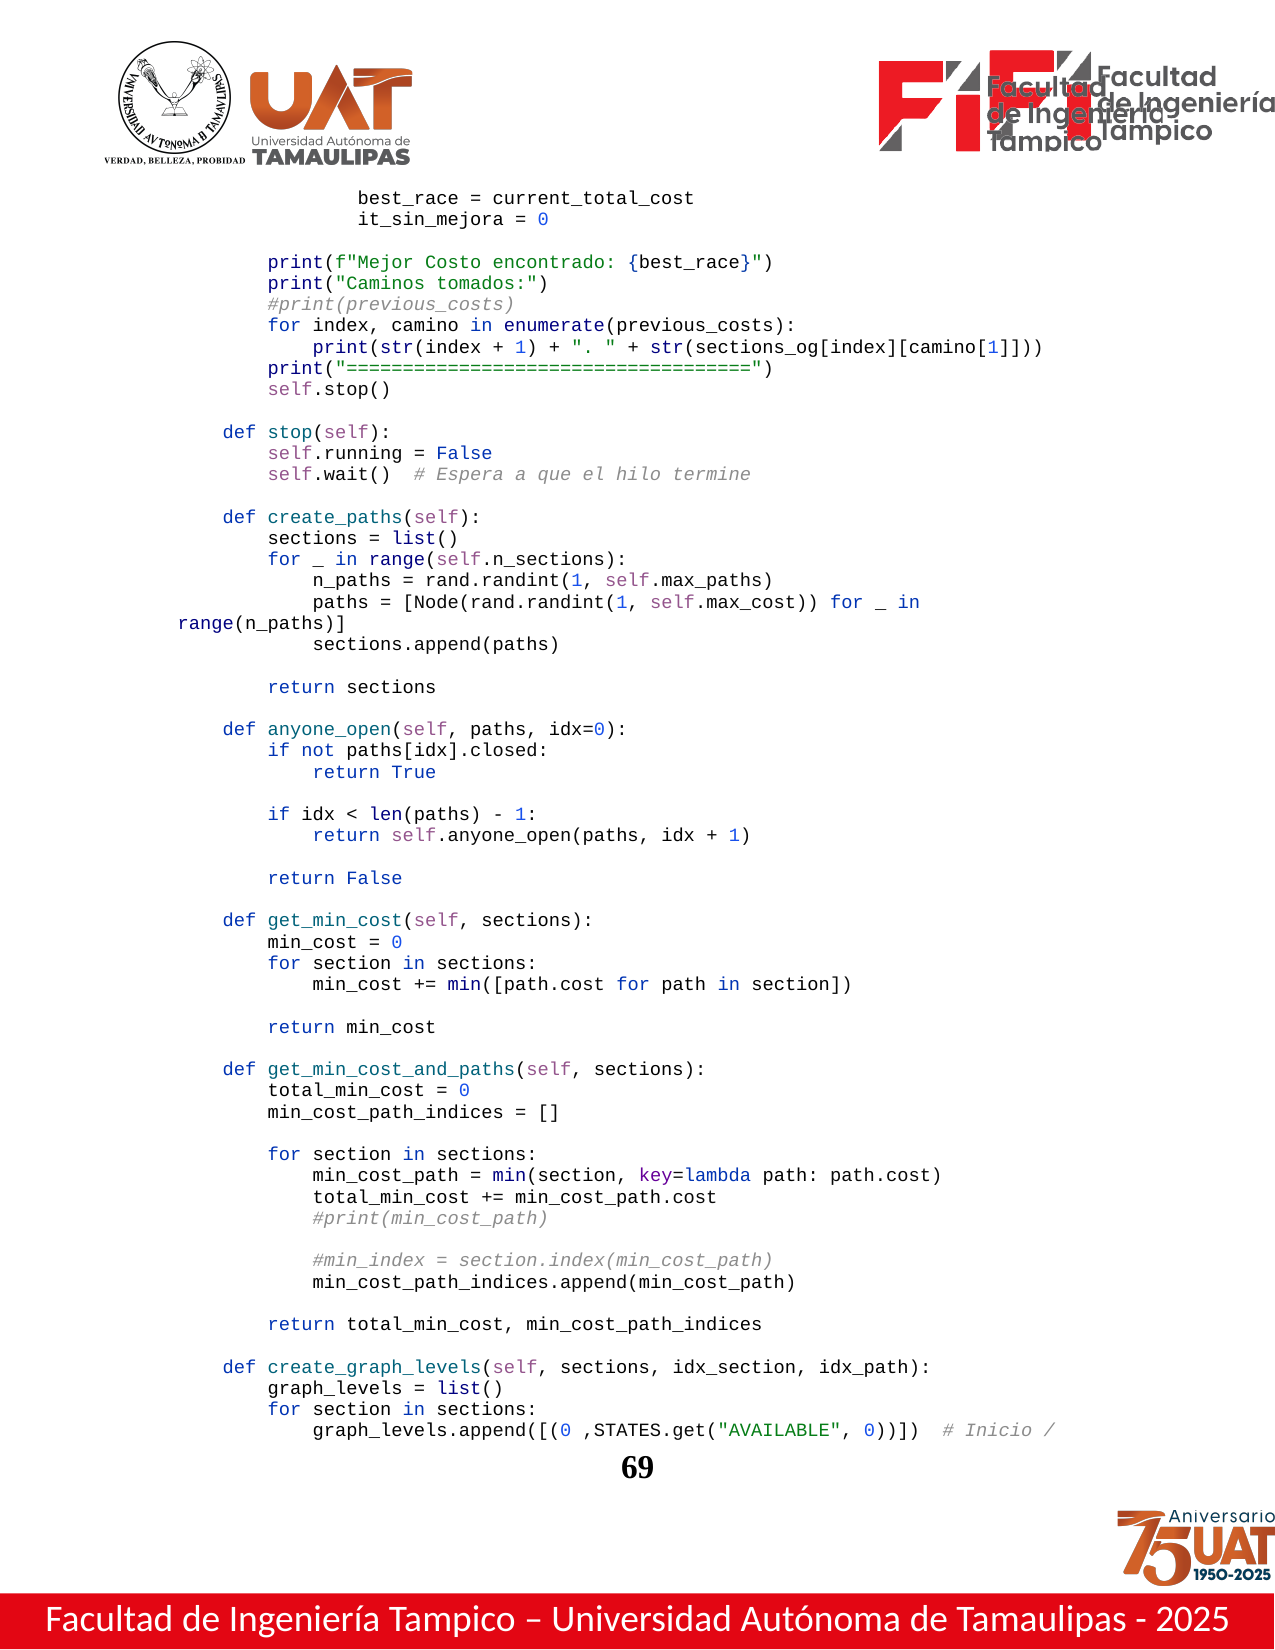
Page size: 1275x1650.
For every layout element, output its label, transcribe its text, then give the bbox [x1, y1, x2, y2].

picture [104, 41, 413, 165]
picture [1117, 1510, 1275, 1586]
picture [878, 50, 1275, 152]
